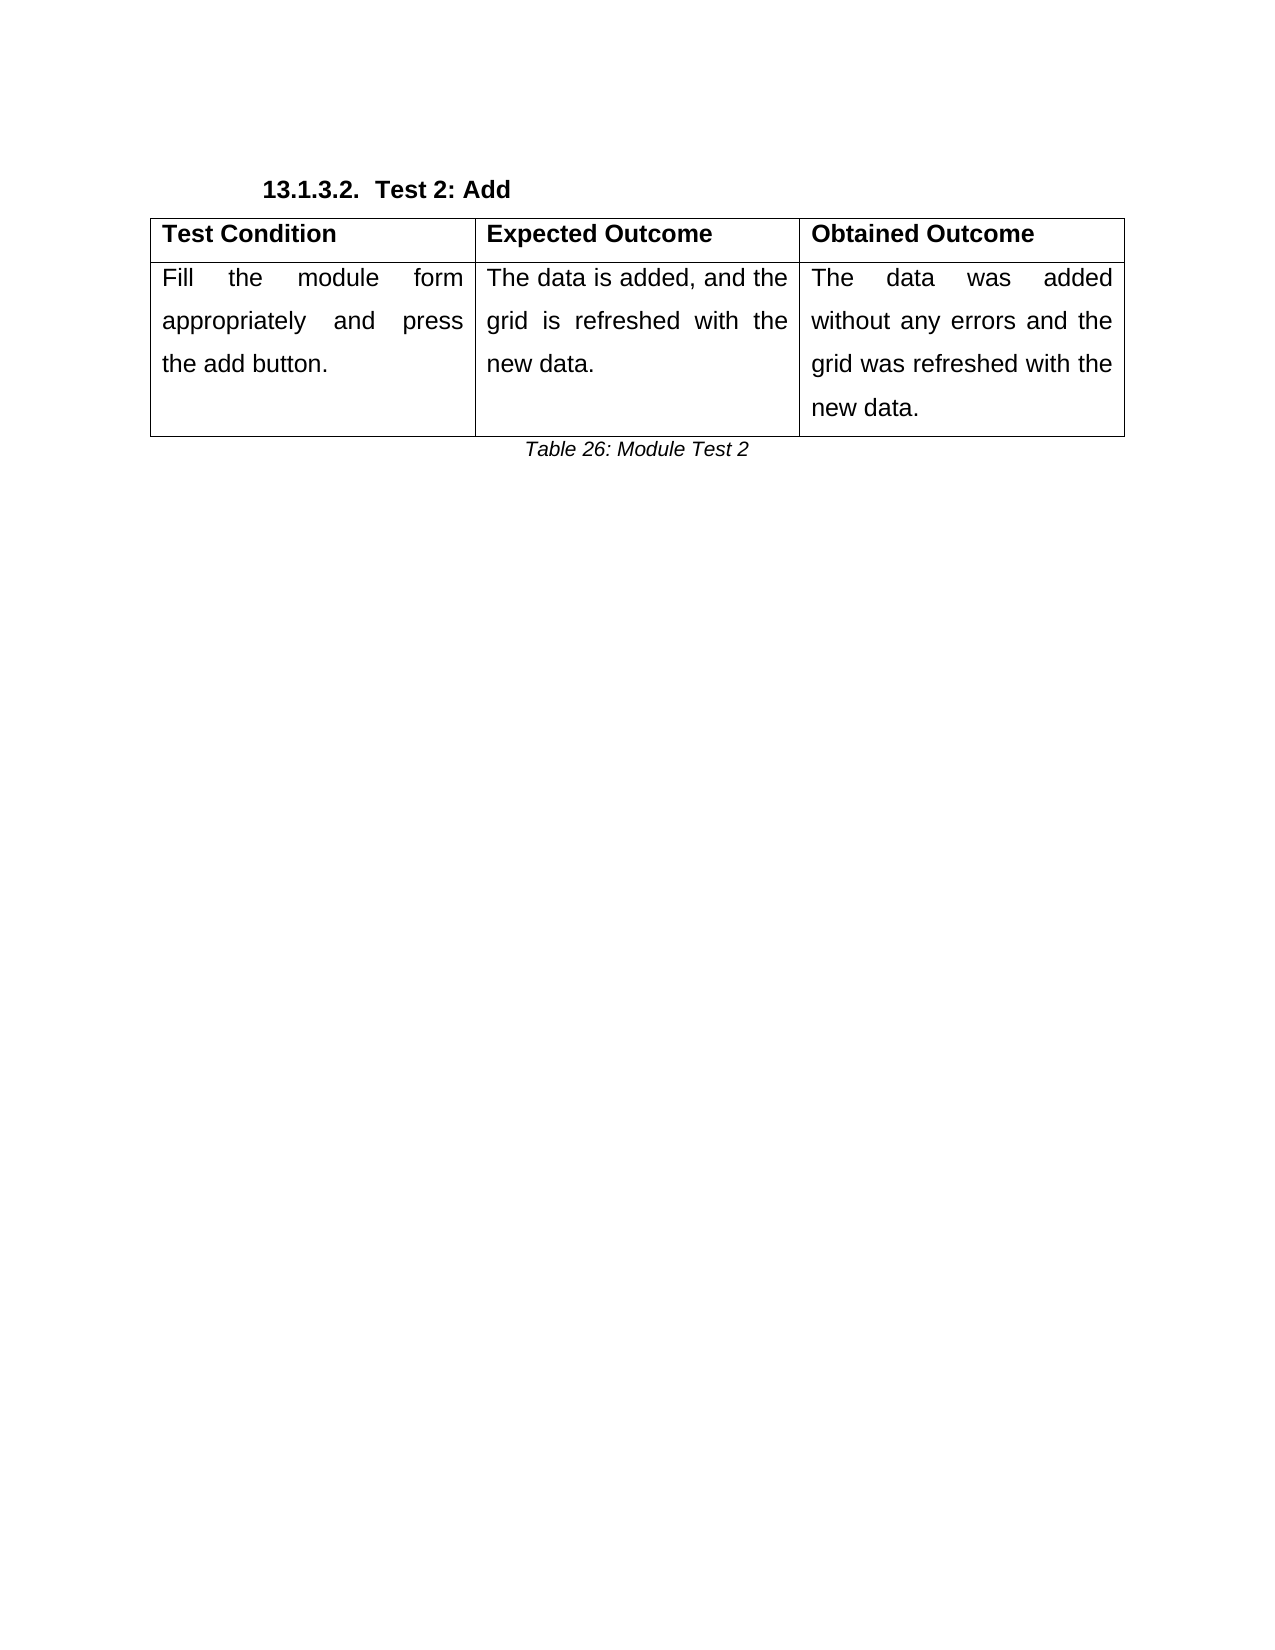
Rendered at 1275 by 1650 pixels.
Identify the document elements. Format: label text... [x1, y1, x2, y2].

table_header Expected Outcome [476, 219, 799, 262]
table_header Test Condition [151, 219, 475, 262]
subtitle Test 2: Add [262, 175, 1125, 204]
table_cell The data is added, and the grid is refreshed with the new data. [476, 263, 799, 436]
table_cell The data was added without any errors and the grid was refreshed with the new data. [800, 263, 1124, 436]
table_cell Fill the module form appropriately and press the add button. [151, 263, 475, 436]
table_header Obtained Outcome [800, 219, 1124, 262]
text Table : Module Test 2 [150, 437, 1125, 461]
